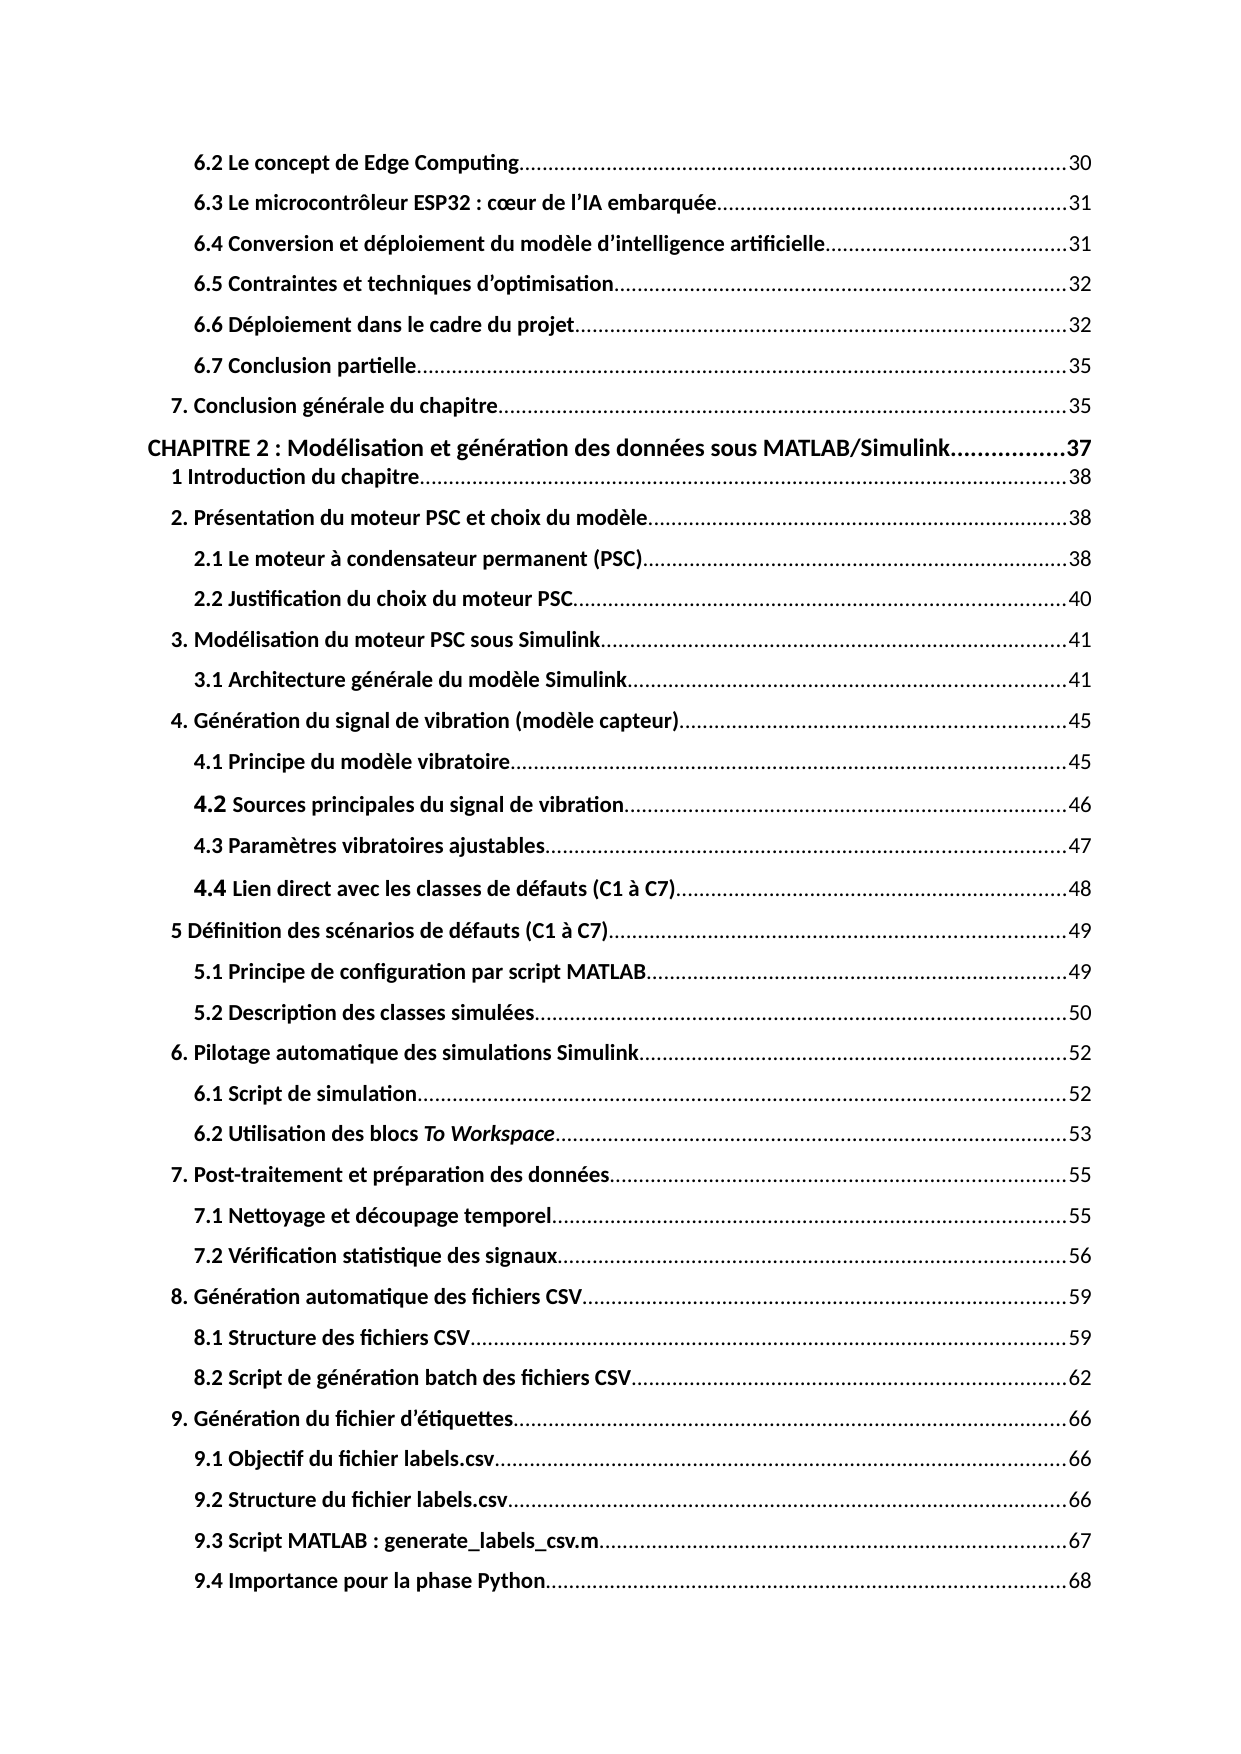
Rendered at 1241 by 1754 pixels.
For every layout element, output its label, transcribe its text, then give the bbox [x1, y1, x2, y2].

text 7.1 Nettoyage et découpage temporel 55 [193, 1201, 1093, 1229]
text 1 Introduction du chapitre 38 [171, 462, 1093, 491]
text 4.3 Paramètres vibratoires ajustables 47 [193, 832, 1093, 860]
text 8.2 Script de génération batch des fichiers CSV 62 [193, 1363, 1093, 1391]
text 6.3 Le microcontrôleur ESP32 : cœur de l’IA embarquée 31 [193, 188, 1093, 216]
text 7.2 Vérification statistique des signaux 56 [193, 1241, 1093, 1269]
text 6.2 Utilisation des blocs To Workspace 53 [193, 1119, 1093, 1148]
text 6.7 Conclusion partielle 35 [193, 351, 1093, 379]
text 4.1 Principe du modèle vibratoire 45 [193, 747, 1093, 775]
text 8. Génération automatique des fichiers CSV 59 [171, 1282, 1093, 1310]
text 6.4 Conversion et déploiement du modèle d’intelligence artificielle 31 [193, 229, 1093, 257]
text 6. Pilotage automatique des simulations Simulink 52 [171, 1038, 1093, 1066]
text 2.2 Justification du choix du moteur PSC 40 [193, 584, 1093, 612]
text 2.1 Le moteur à condensateur permanent (PSC) 38 [193, 544, 1093, 572]
text 8.1 Structure des fichiers CSV 59 [193, 1323, 1093, 1351]
text 9.2 Structure du fichier labels.csv 66 [193, 1485, 1093, 1513]
text 7. Conclusion générale du chapitre 35 [171, 391, 1093, 419]
text 3.1 Architecture générale du modèle Simulink 41 [193, 666, 1093, 694]
text 3. Modélisation du moteur PSC sous Simulink 41 [171, 625, 1093, 653]
text 5.2 Description des classes simulées 50 [193, 998, 1093, 1026]
text 7. Post-traitement et préparation des données 55 [171, 1160, 1093, 1188]
text 9.1 Objectif du fichier labels.csv 66 [193, 1444, 1093, 1473]
text 4. Génération du signal de vibration (modèle capteur) 45 [171, 706, 1093, 734]
text 4.4 Lien direct avec les classes de défauts (C1 à C7) 48 [193, 872, 1093, 903]
text 6.6 Déploiement dans le cadre du projet 32 [193, 310, 1093, 338]
text 6.5 Contraintes et techniques d’optimisation 32 [193, 269, 1093, 297]
text 9.4 Importance pour la phase Python 68 [193, 1566, 1093, 1594]
text 6.2 Le concept de Edge Computing 30 [193, 148, 1093, 176]
text 5 Définition des scénarios de défauts (C1 à C7) 49 [171, 916, 1093, 944]
text 9.3 Script MATLAB : generate_labels_csv.m 67 [193, 1526, 1093, 1554]
text 9. Génération du fichier d’étiquettes 66 [171, 1404, 1093, 1432]
text 5.1 Principe de configuration par script MATLAB 49 [193, 957, 1093, 985]
text CHAPITRE 2 : Modélisation et génération des données sous MATLAB/Simulink 37 [148, 432, 1093, 462]
text 2. Présentation du moteur PSC et choix du modèle 38 [171, 503, 1093, 531]
text 4.2 Sources principales du signal de vibration 46 [193, 787, 1093, 819]
text 6.1 Script de simulation 52 [193, 1079, 1093, 1107]
